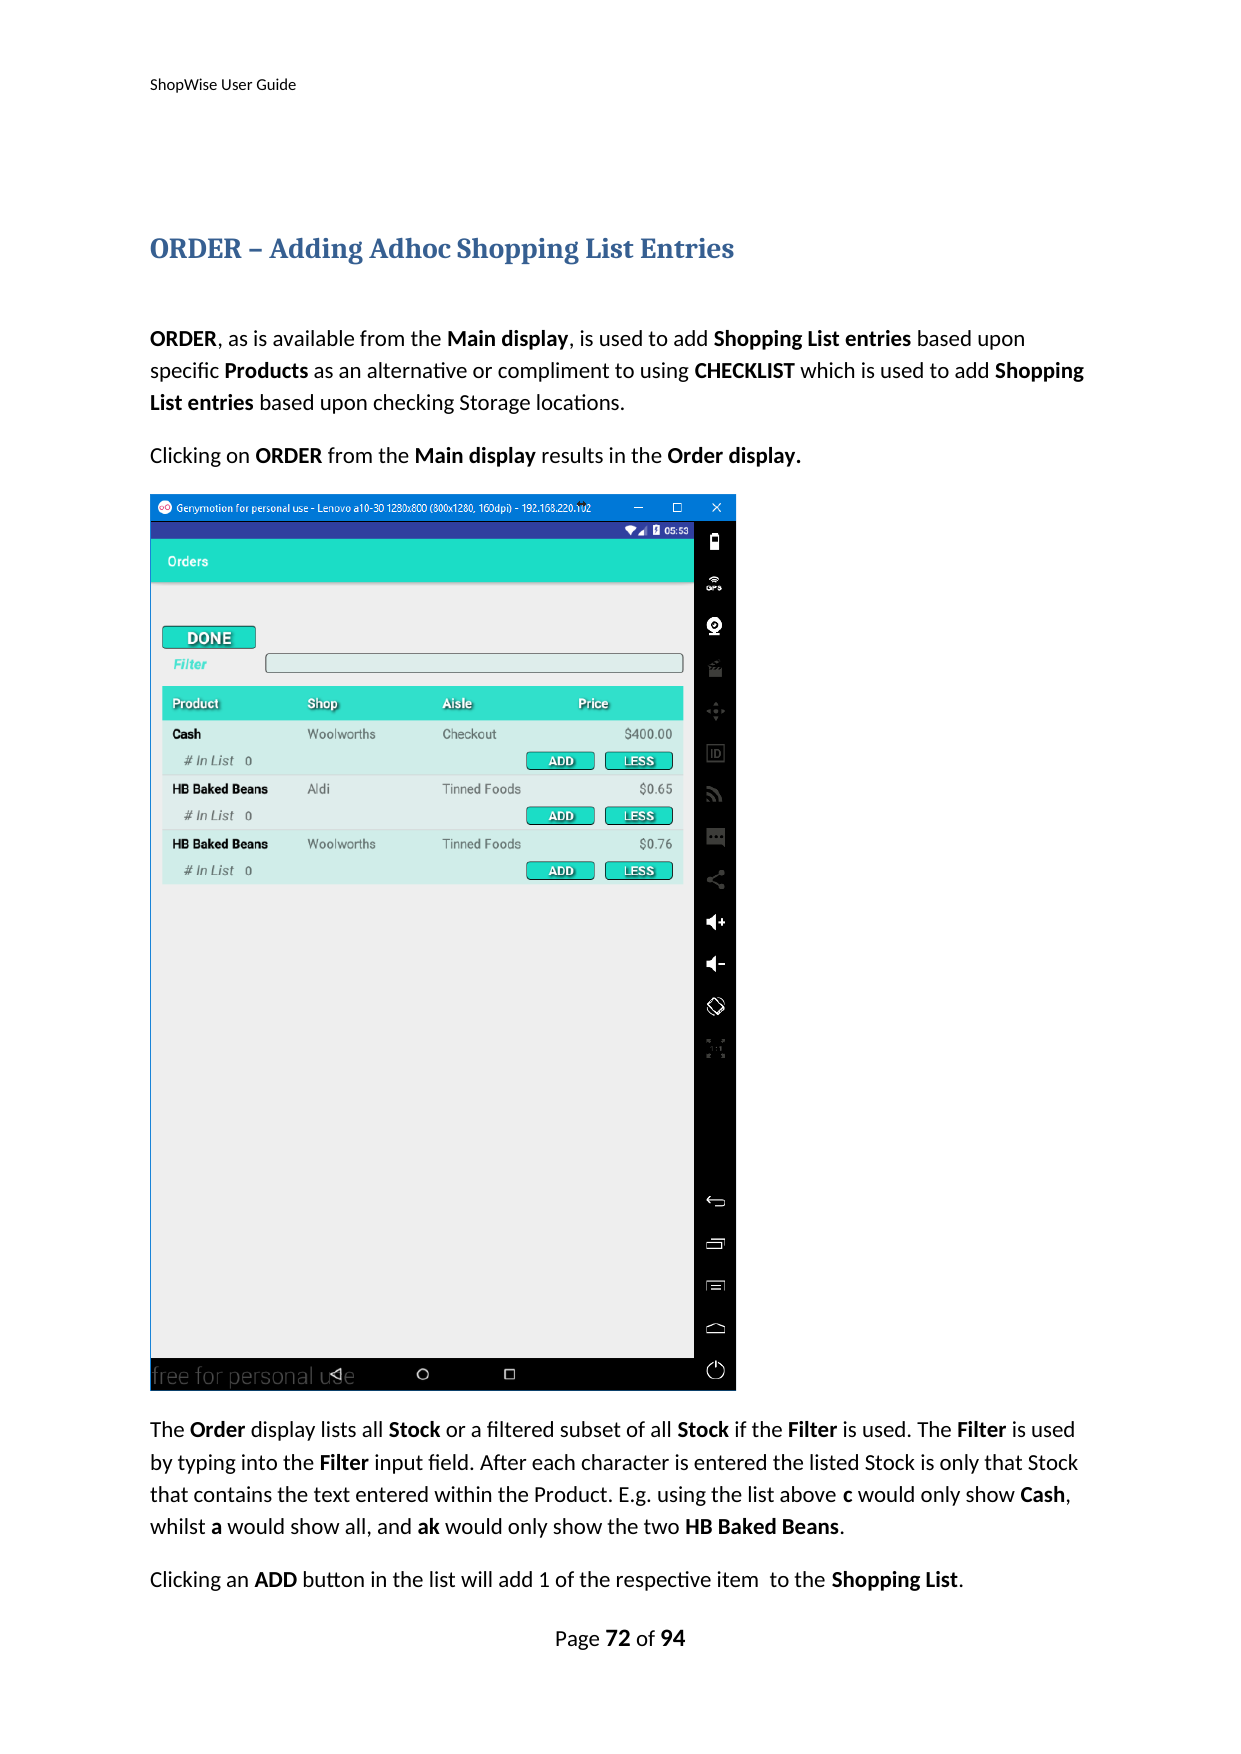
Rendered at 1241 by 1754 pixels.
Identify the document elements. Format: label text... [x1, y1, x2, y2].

subtitle ORDER – Adding Adhoc Shopping List Entries [150, 232, 1090, 266]
text The Order display lists all Stock or a filtered subset of all Stock if the Filter is used. The Filter is used by typing into the Filter input field. After each character is entered the listed Stock is only that Stock that contains the text entered within the Product. E.g. using the list above c would only show Cash, whilst a would show all, and ak would only show the two HB Baked Beans. [150, 1416, 1090, 1540]
picture [150, 494, 737, 1391]
text Clicking on ORDER from the Main display results in the Order display. [150, 441, 1090, 469]
text ORDER, as is available from the Main display, is used to add Shopping List entries based upon specific Products as an alternative or compliment to using CHECKLIST which is used to add Shopping List entries based upon checking Storage locations. [150, 324, 1090, 416]
text Clicking an ADD button in the list will add 1 of the respective item to the Shopping List. [150, 1565, 1090, 1593]
